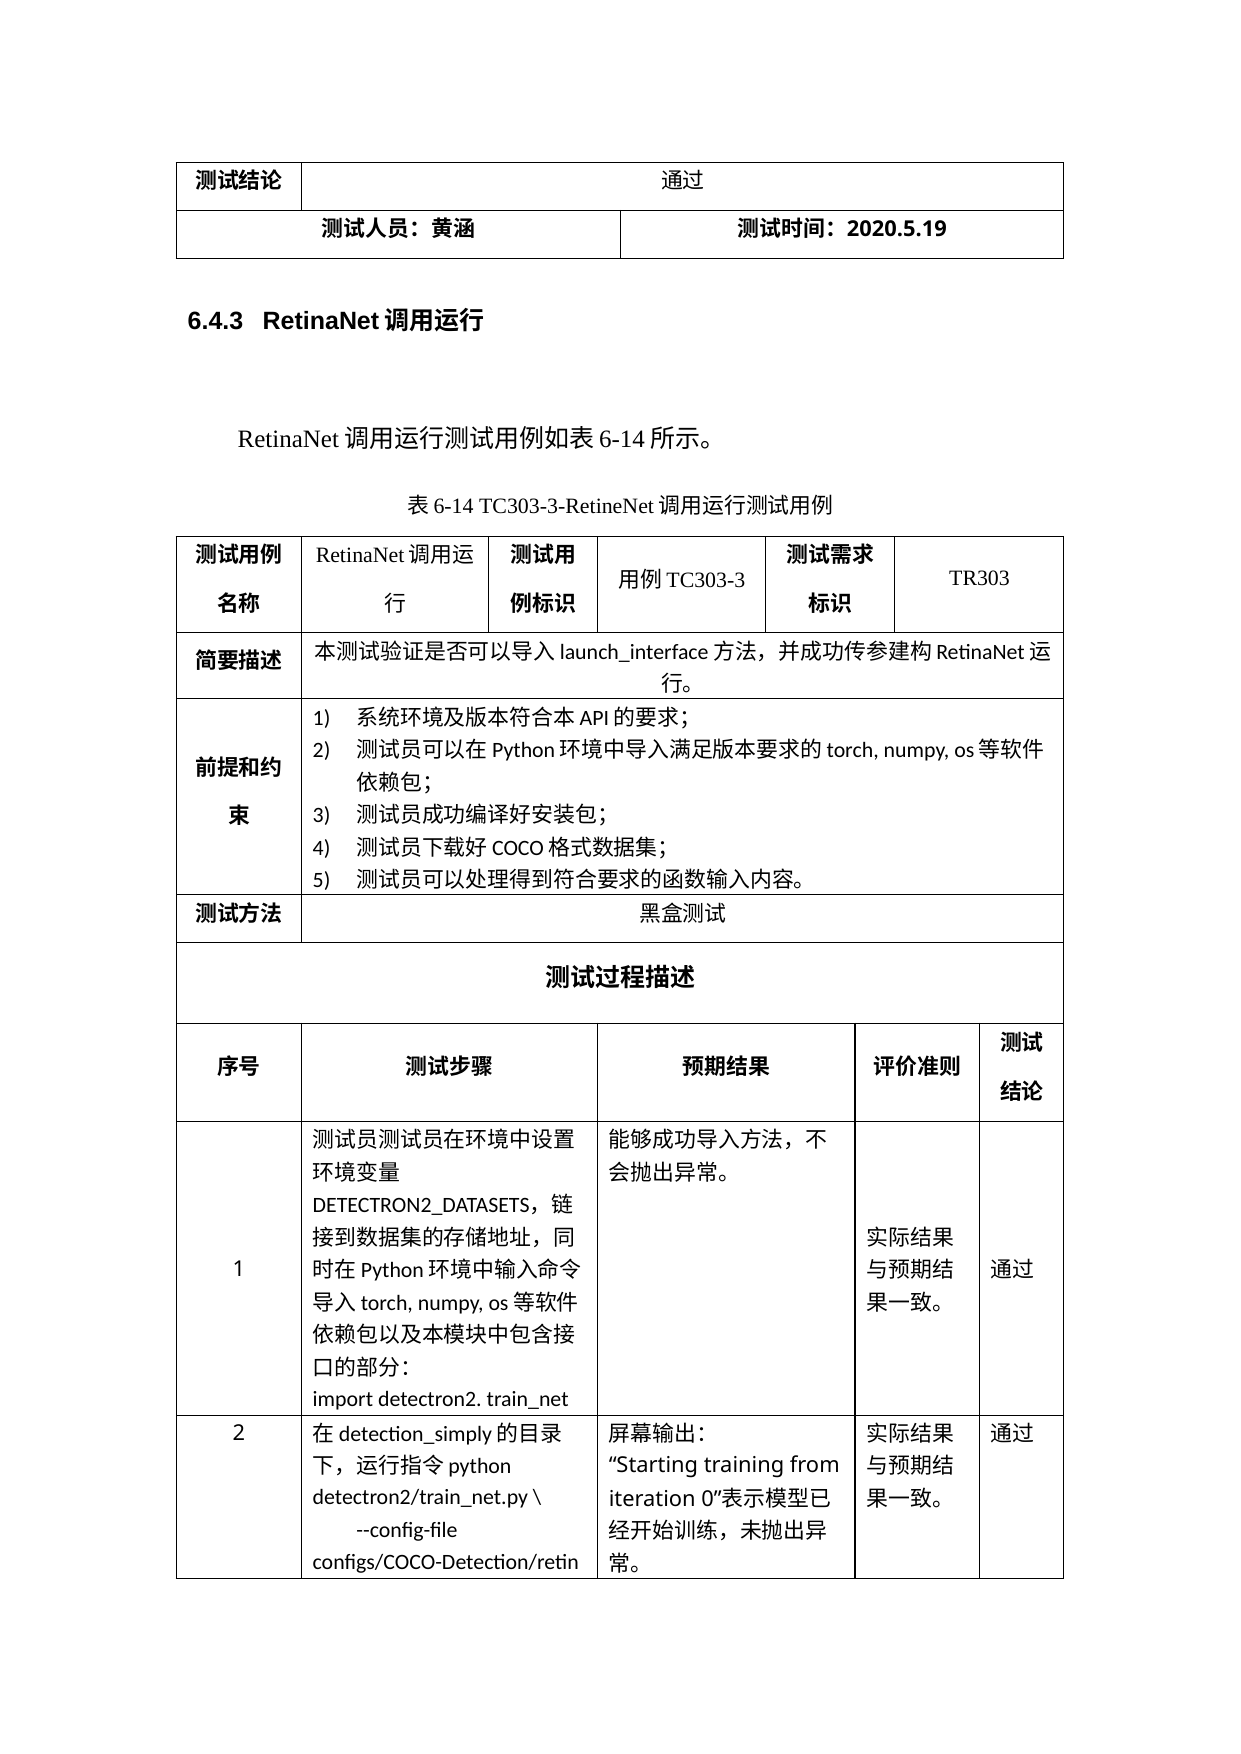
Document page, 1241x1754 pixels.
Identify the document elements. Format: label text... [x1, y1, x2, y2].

subtitle RetinaNet调用运行 [187, 286, 1053, 351]
table_cell 测试人员：黄涵 [177, 211, 620, 258]
table_cell 预期结果 [598, 1024, 854, 1121]
table_cell 评价准则 [856, 1024, 979, 1121]
table_cell 测试过程描述 [177, 943, 1063, 1022]
table_cell 实际结果与预期结果一致。 [856, 1122, 979, 1414]
table_cell 测试结论 [177, 163, 301, 210]
table_cell 测试员测试员在环境中设置环境变量DETECTRON2_DATASETS，链接到数据集的存储地址，同时在Python环境中输入命令导入torch, numpy, os等软件依赖包以及本模块中包含接口的部分： import detectron2. train_net [302, 1122, 597, 1414]
table_cell 通过 [302, 163, 1063, 210]
table_cell 前提和约束 [177, 699, 301, 894]
table_cell 测试步骤 [302, 1024, 597, 1121]
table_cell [302, 1416, 597, 1578]
table_cell 黑盒测试 [302, 895, 1063, 942]
table_cell 能够成功导入方法，不会抛出异常。 [598, 1122, 854, 1414]
table_cell 通过 [980, 1122, 1063, 1414]
table_header 用例TC303-3 [598, 537, 765, 632]
table_cell 测试结论 [980, 1024, 1063, 1121]
table_cell 本测试验证是否可以导入launch_interface方法，并成功传参建构RetinaNet运行。 [302, 633, 1063, 698]
table_header RetinaNet调用运行 [302, 537, 488, 632]
table_cell 系统环境及版本符合本API的要求； 测试员可以在Python环境中导入满足版本要求的torch, numpy, os等软件依赖包； 测试员成功编译好安装包； 测试员下载好COCO格式数据集； 测试员可以处理得到符合要求的函数输入内容。 [302, 699, 1063, 894]
table_cell 2 [177, 1416, 301, 1578]
table_header TR303 [895, 537, 1063, 632]
table_header 测试需求标识 [766, 537, 894, 632]
table_cell 1 [177, 1122, 301, 1414]
table_header 测试用例标识 [489, 537, 597, 632]
table_cell 序号 [177, 1024, 301, 1121]
table_cell 实际结果与预期结果一致。 [856, 1416, 979, 1578]
table_header 测试用例名称 [177, 537, 301, 632]
table_cell 测试方法 [177, 895, 301, 942]
table_cell 通过 [980, 1416, 1063, 1578]
table_cell 测试时间：2020.5.19 [621, 211, 1063, 258]
text RetinaNet调用运行测试用例如表6-14所示。 [187, 404, 1053, 469]
text 表6-14 TC303-3-RetineNet调用运行测试用例 [187, 487, 1053, 520]
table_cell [598, 1416, 854, 1578]
table_cell 简要描述 [177, 633, 301, 698]
